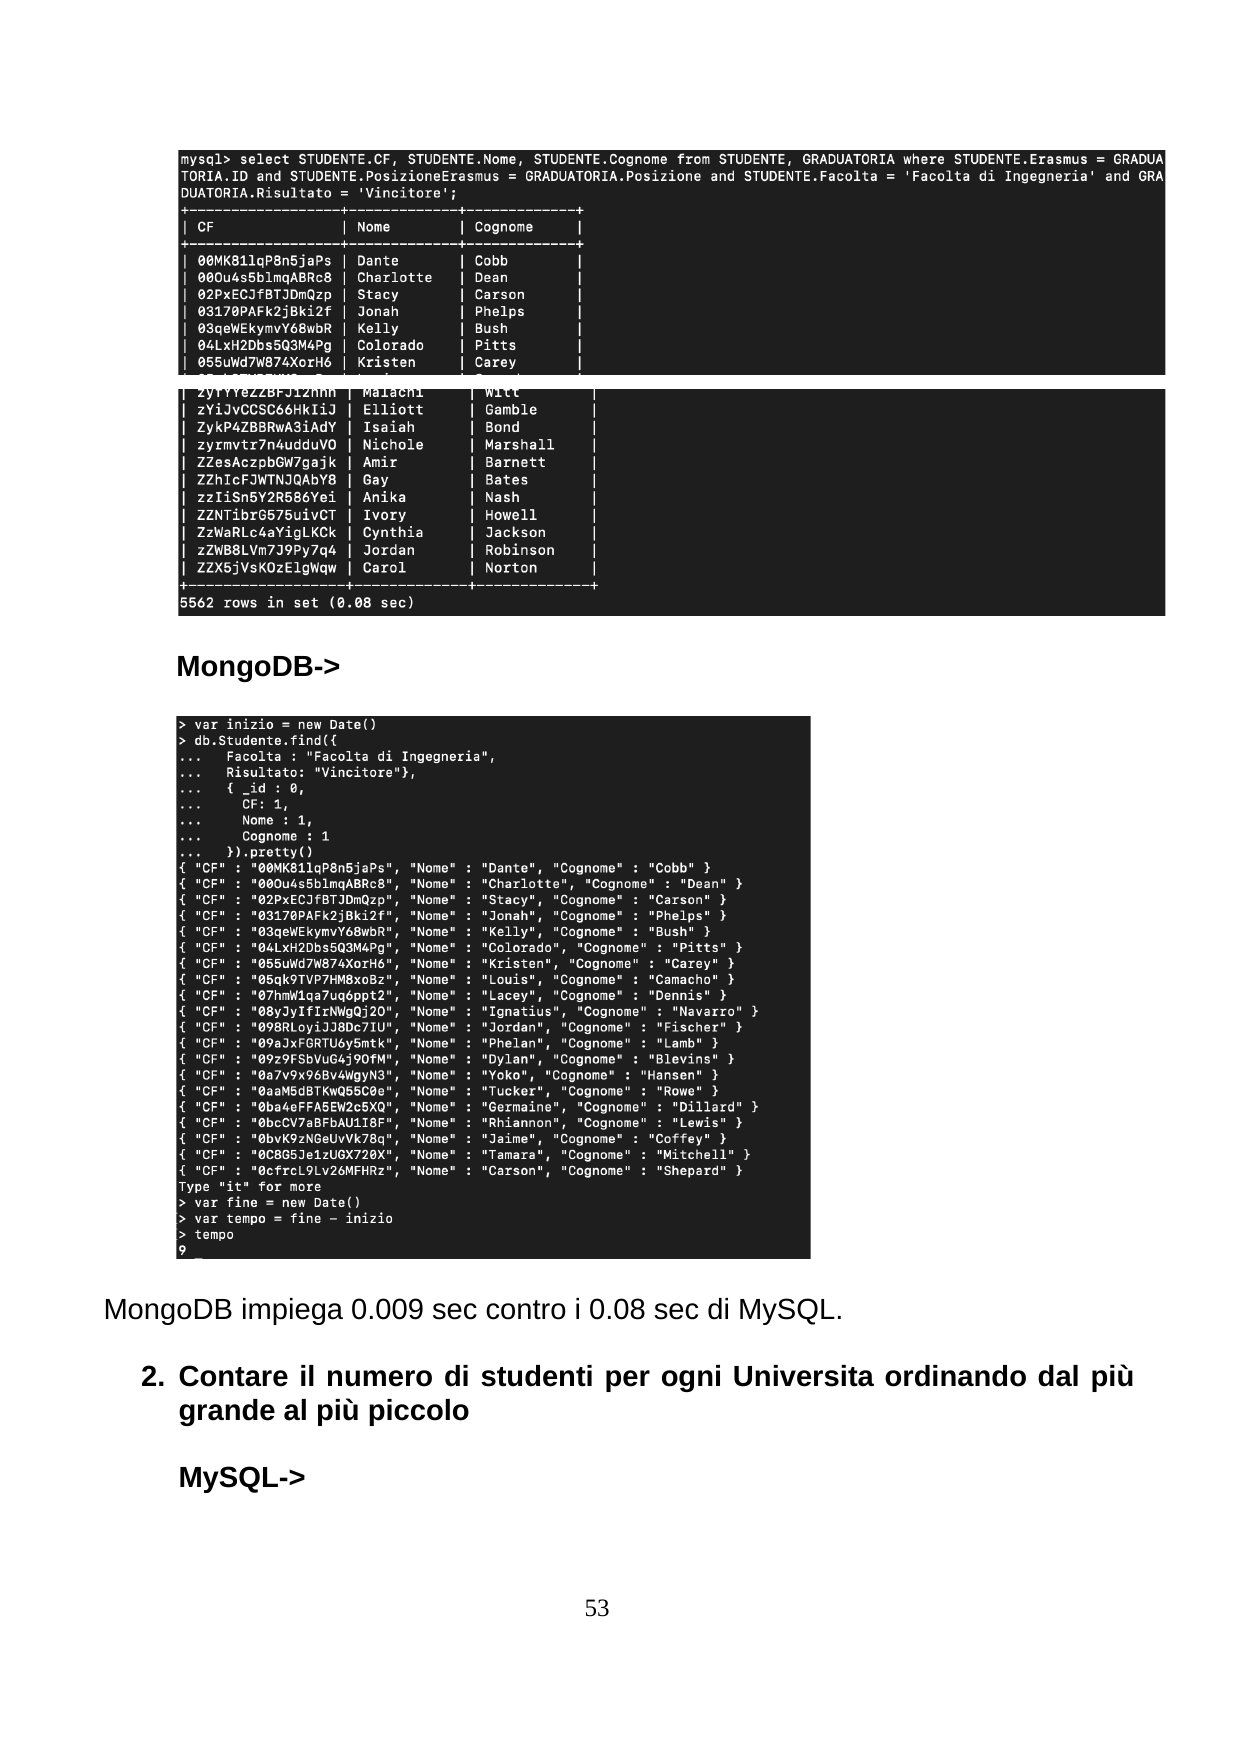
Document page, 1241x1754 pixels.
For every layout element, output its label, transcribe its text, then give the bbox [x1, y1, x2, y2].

text MongoDB impiega 0.009 sec contro i 0.08 sec di MySQL. [103, 1292, 1136, 1326]
list Contare il numero di studenti per ogni Universita ordinando dal più grande al più piccolo [141, 1359, 1136, 1426]
picture [178, 150, 1166, 375]
picture [178, 389, 1166, 616]
list MySQL-> [178, 1460, 1136, 1493]
text MongoDB-> [103, 649, 1136, 682]
picture [176, 716, 811, 1259]
